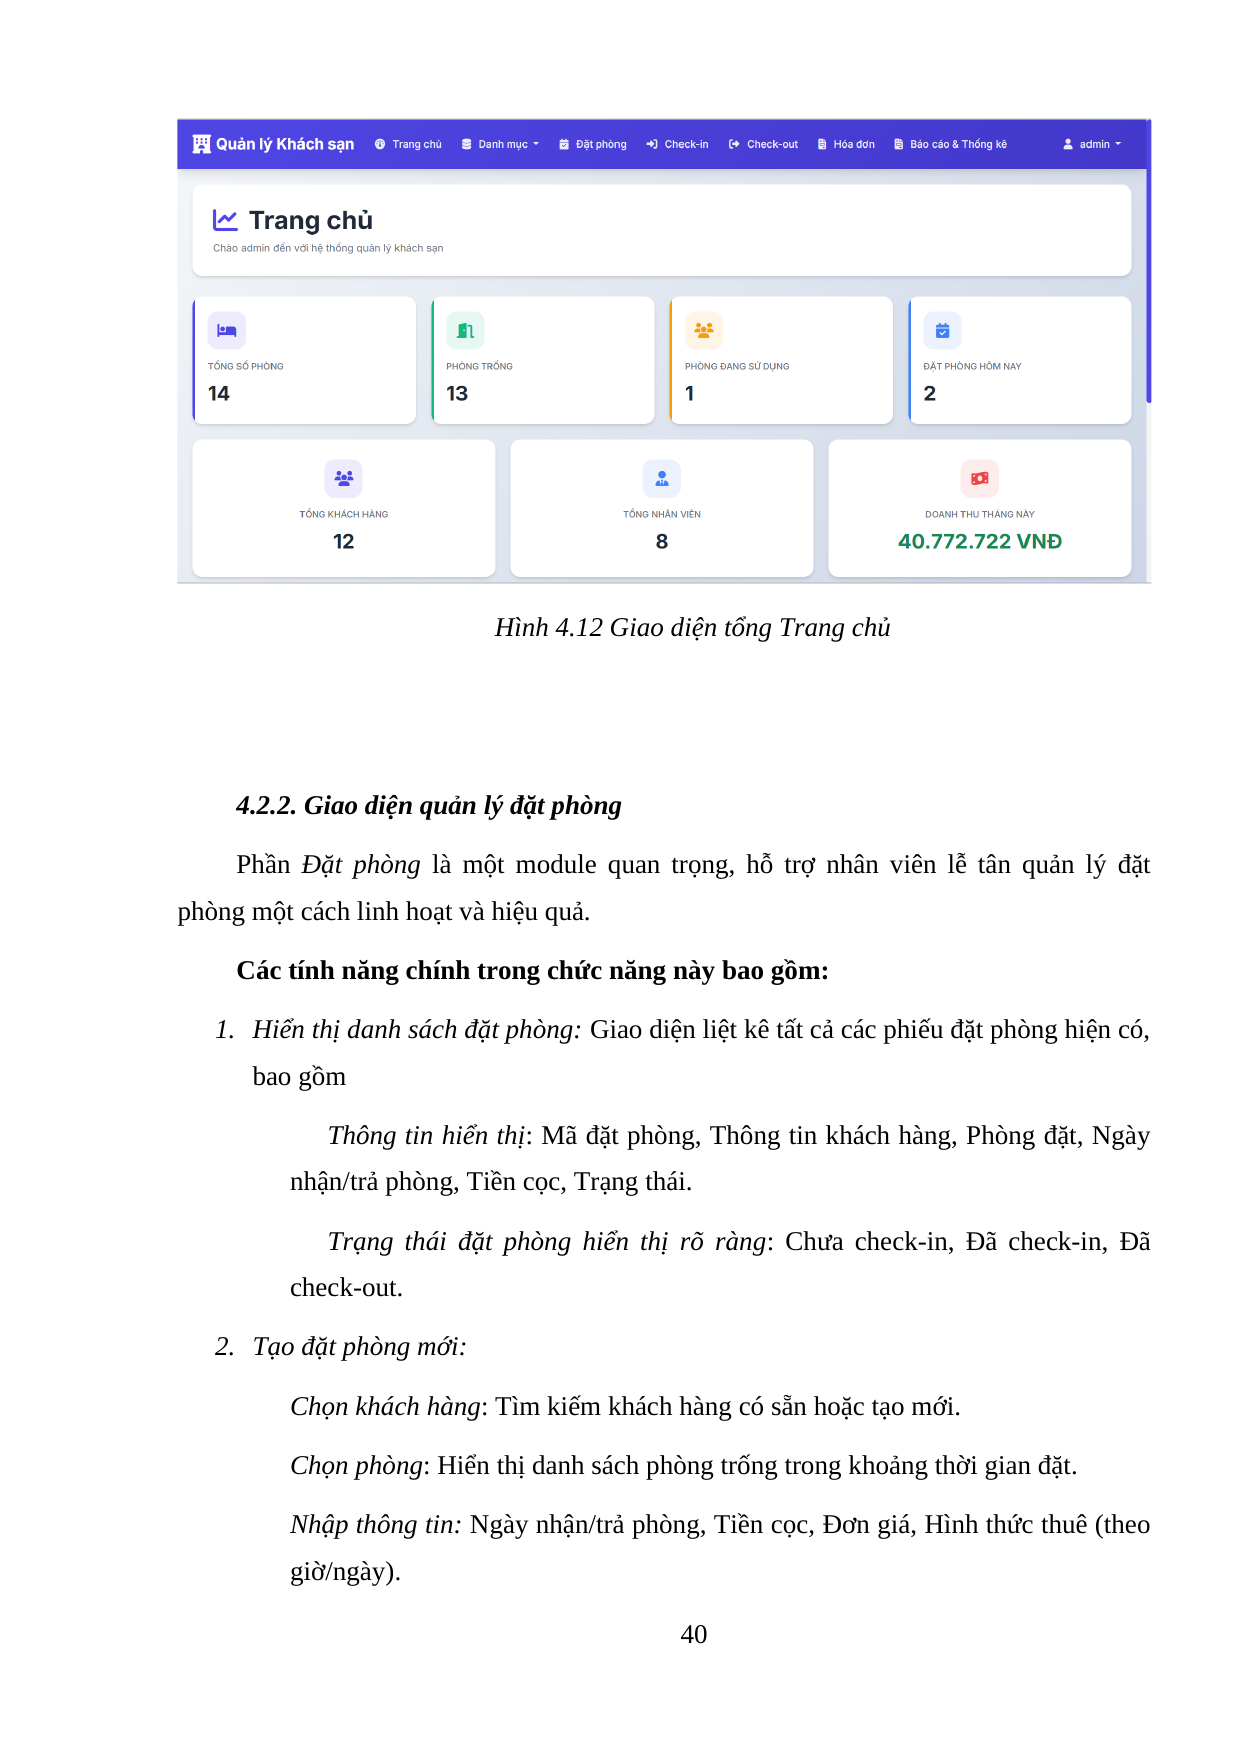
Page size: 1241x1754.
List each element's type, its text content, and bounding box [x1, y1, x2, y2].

text 4.2.2. Giao diện quản lý đặt phòng [177, 789, 1152, 820]
text Hình 4.12 Giao diện tổng Trang chủ [177, 611, 1152, 642]
text Phần Đặt phòng là một module quan trọng, hỗ trợ nhân viên lễ tân quản lý đặt phòng một cách linh hoạt và hiệu quả. [177, 848, 1152, 926]
text Chọn phòng: Hiển thị danh sách phòng trống trong khoảng thời gian đặt. [290, 1449, 1152, 1480]
list Tạo đặt phòng mới: [215, 1330, 1152, 1362]
text Trạng thái đặt phòng hiển thị rõ ràng: Chưa check-in, Đã check-in, Đã check-out. [290, 1224, 1152, 1302]
list Hiển thị danh sách đặt phòng: Giao diện liệt kê tất cả các phiếu đặt phòng hiện có, bao gồm [215, 1013, 1152, 1091]
text Nhập thông tin: Ngày nhận/trả phòng, Tiền cọc, Đơn giá, Hình thức thuê (theo giờ/ngày). [290, 1508, 1152, 1586]
text Chọn khách hàng: Tìm kiếm khách hàng có sẵn hoặc tạo mới. [290, 1389, 1152, 1421]
picture [177, 118, 1152, 584]
text Các tính năng chính trong chức năng này bao gồm: [177, 954, 1152, 985]
text Thông tin hiển thị: Mã đặt phòng, Thông tin khách hàng, Phòng đặt, Ngày nhận/trả phòng, Tiền cọc, Trạng thái. [290, 1119, 1152, 1197]
